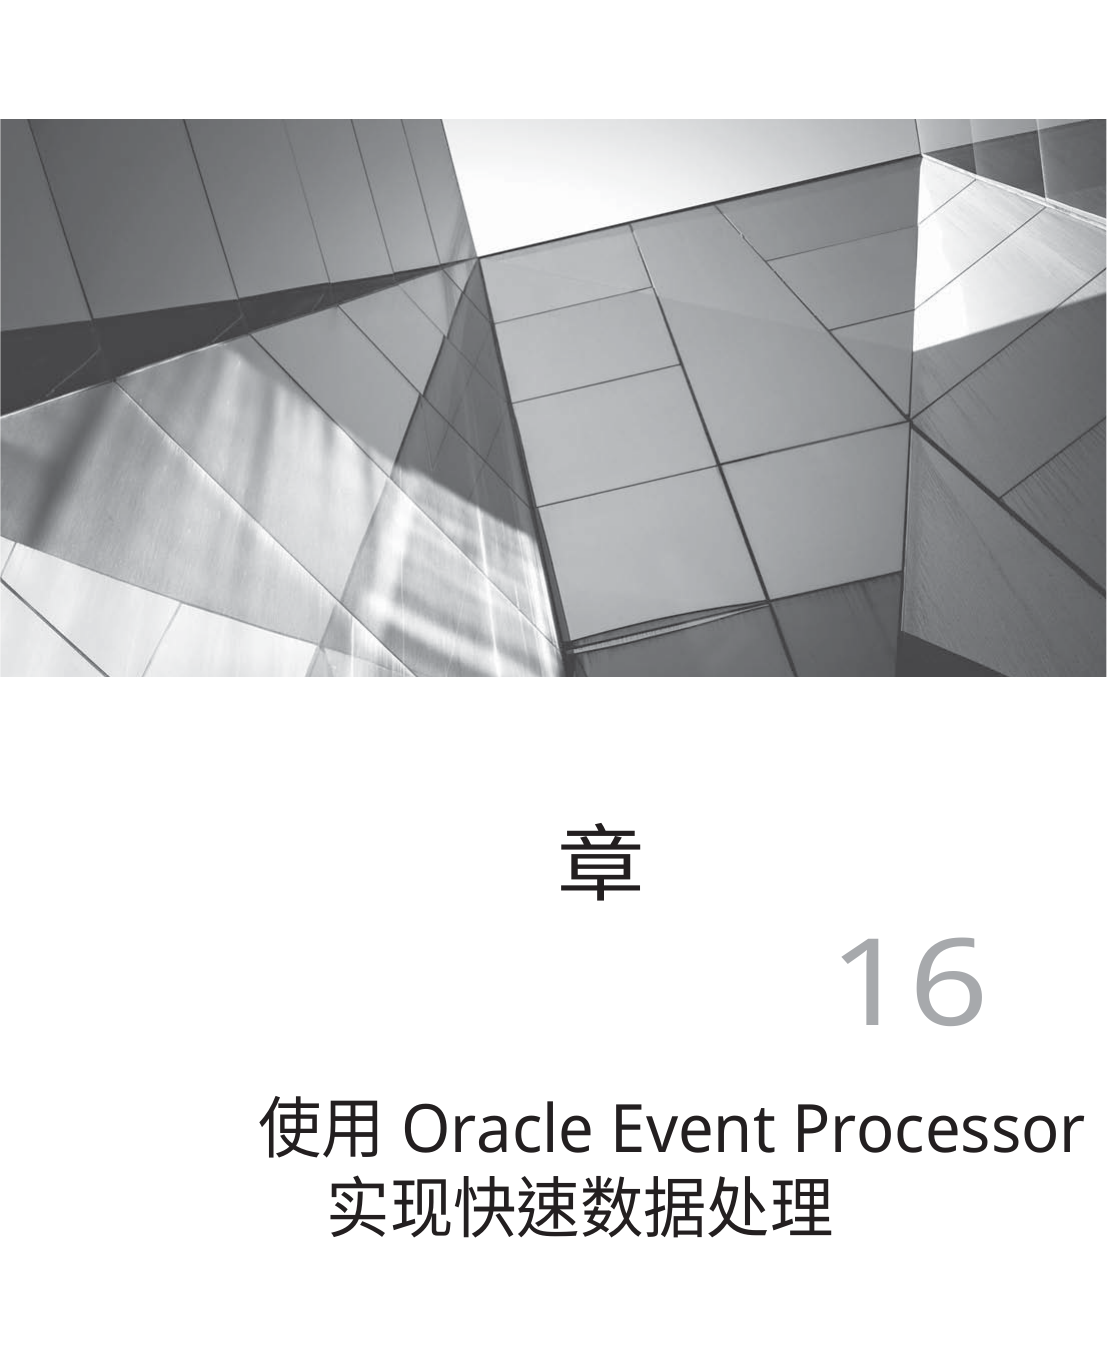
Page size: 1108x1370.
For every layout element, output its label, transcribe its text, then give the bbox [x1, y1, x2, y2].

picture [0, 119, 1107, 677]
text 章 [558, 820, 1107, 913]
subtitle 16 [0, 913, 988, 1053]
subtitle 使用 Oracle Event Processor 实现快速数据处理 [258, 1087, 1107, 1252]
